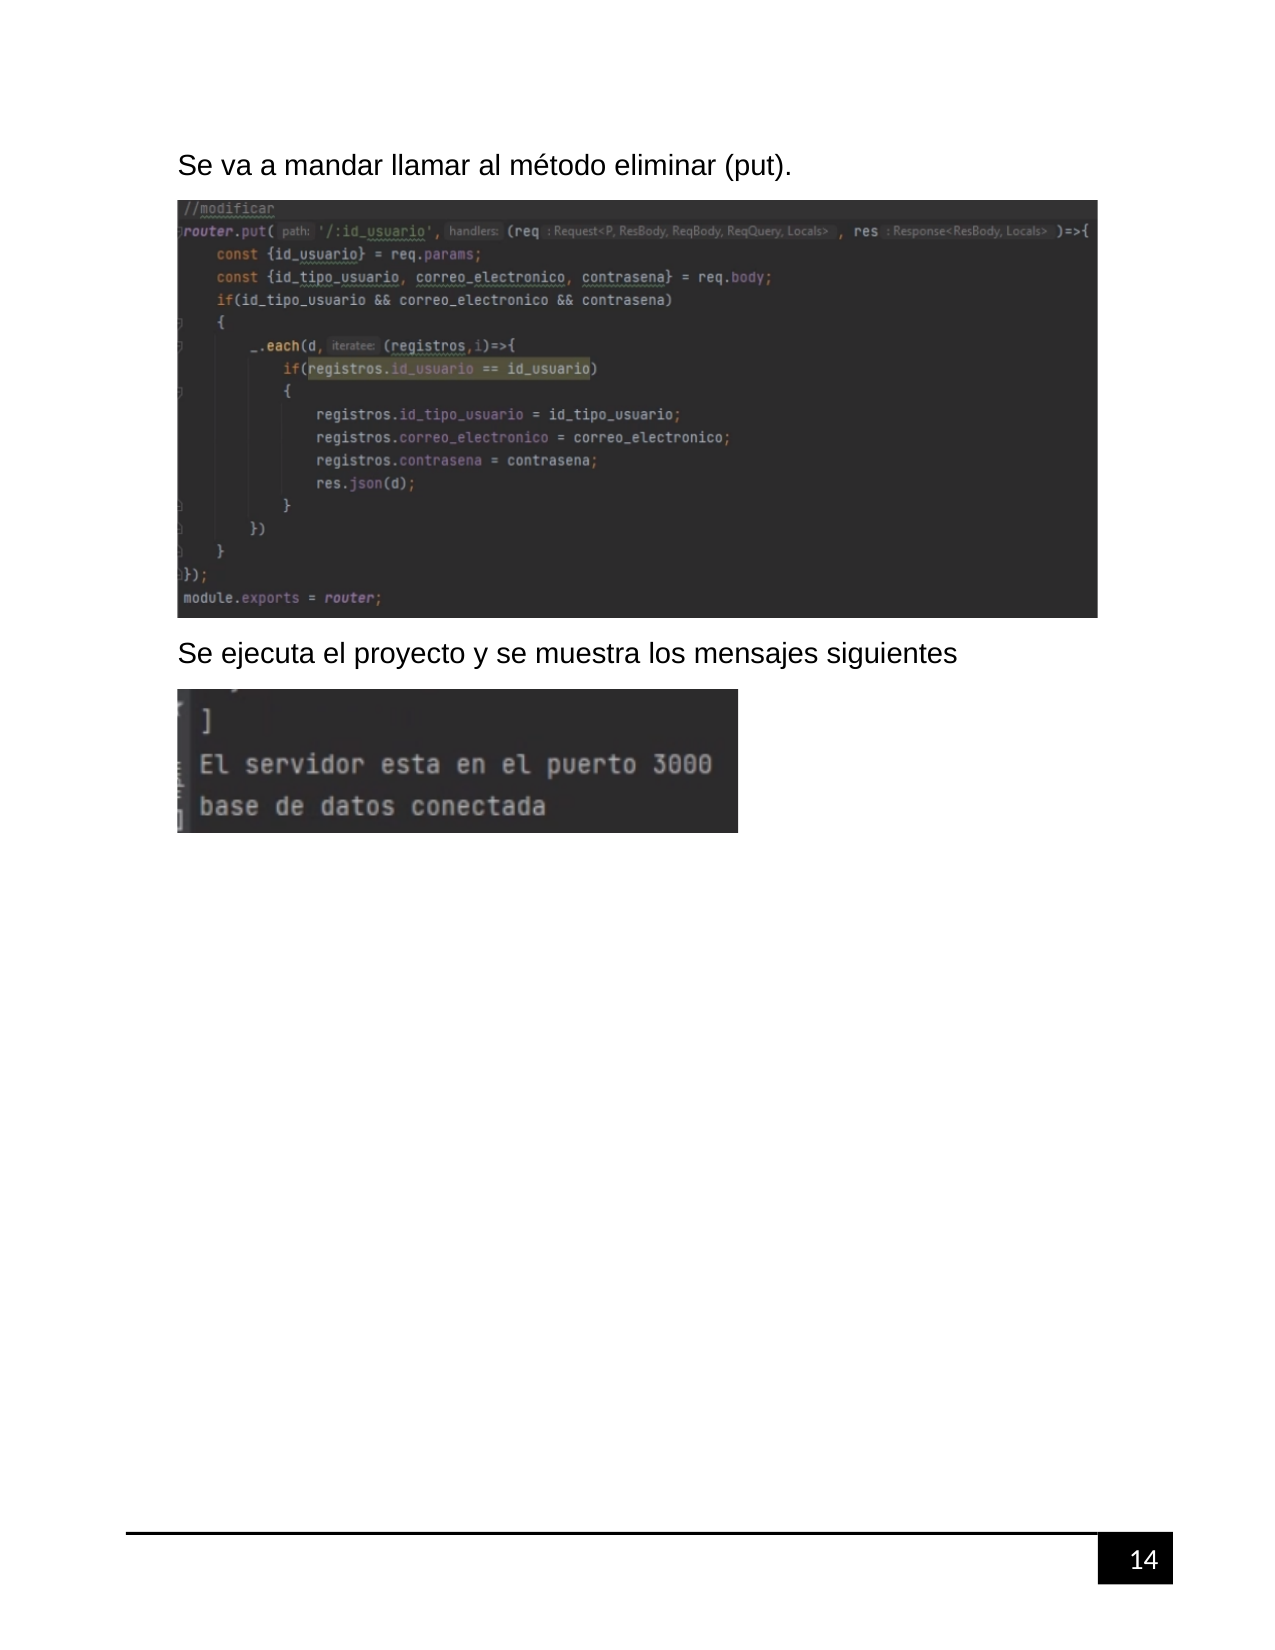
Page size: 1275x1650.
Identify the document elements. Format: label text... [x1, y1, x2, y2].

text Se ejecuta el proyecto y se muestra los mensajes siguientes [177, 636, 1098, 670]
text Se va a mandar llamar al método eliminar (put). [177, 148, 1098, 181]
picture [177, 689, 739, 833]
picture [177, 200, 1098, 618]
